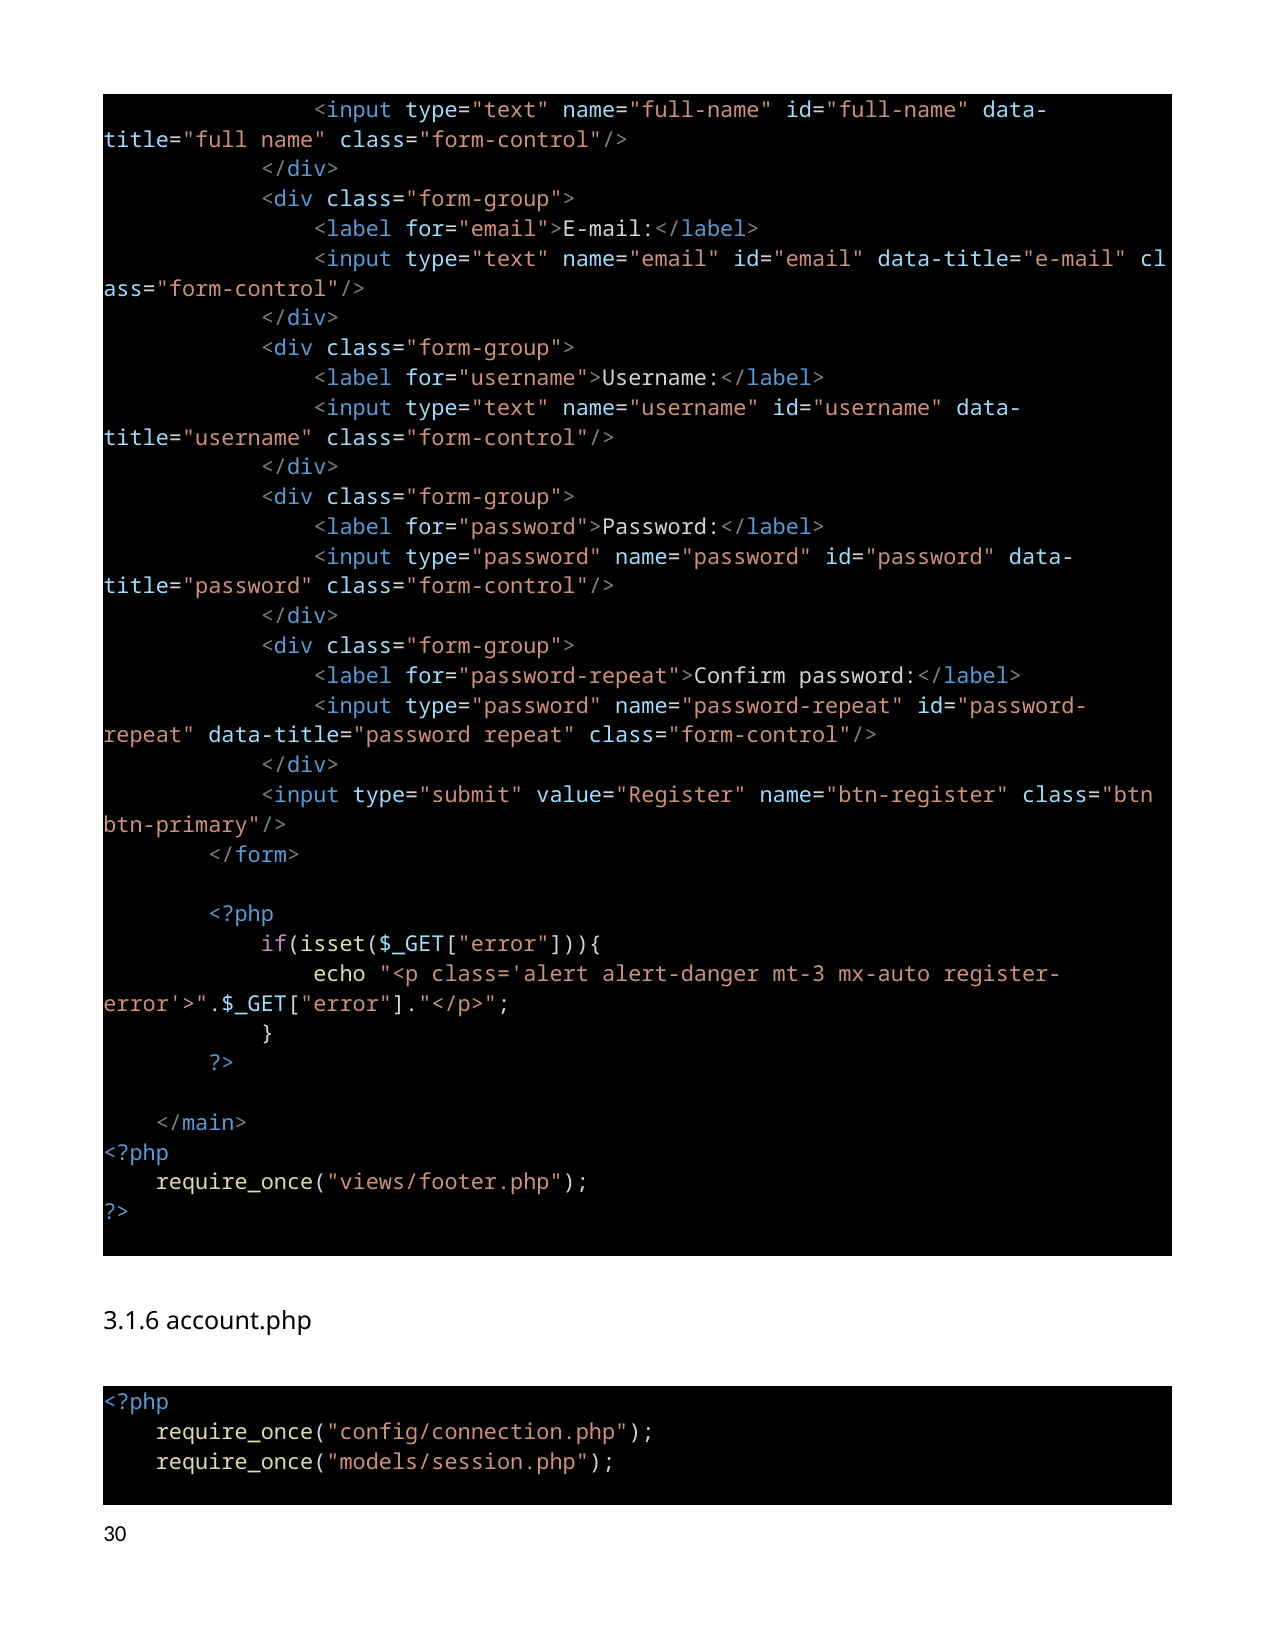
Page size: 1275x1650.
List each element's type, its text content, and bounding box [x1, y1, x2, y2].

text if(isset($_GET["error"])){ [103, 928, 1172, 958]
text <div class="form-group"> [103, 481, 1172, 511]
text <input type="text" name="username" id="username" data-title="username" class="form-control"/> [103, 392, 1172, 451]
text <label for="password">Password:</label> [103, 511, 1172, 541]
text </main> [103, 1107, 1172, 1136]
text <input type="submit" value="Register" name="btn-register" class="btn btn-primary"/> [103, 779, 1172, 838]
text </div> [103, 749, 1172, 779]
text echo "<p class='alert alert-danger mt-3 mx-auto register-error'>".$_GET["error"]."</p>"; [103, 958, 1172, 1017]
text </div> [103, 302, 1172, 332]
text <div class="form-group"> [103, 332, 1172, 362]
subtitle 3.1.6 account.php [103, 1302, 1172, 1337]
text <input type="text" name="full-name" id="full-name" data-title="full name" class="form-control"/> [103, 94, 1172, 153]
text <input type="password" name="password-repeat" id="password-repeat" data-title="password repeat" class="form-control"/> [103, 689, 1172, 749]
text <input type="text" name="email" id="email" data-title="e-mail" class="form-control"/> [103, 243, 1172, 302]
text require_once("views/footer.php"); [103, 1166, 1172, 1196]
text require_once("config/connection.php"); [103, 1416, 1172, 1446]
text ?> [103, 1196, 1172, 1226]
text ?> [103, 1047, 1172, 1077]
text </form> [103, 838, 1172, 868]
text </div> [103, 600, 1172, 630]
text </div> [103, 451, 1172, 481]
text <input type="password" name="password" id="password" data-title="password" class="form-control"/> [103, 541, 1172, 600]
text <?php [103, 1386, 1172, 1416]
text <div class="form-group"> [103, 630, 1172, 660]
text </div> [103, 153, 1172, 183]
text <?php [103, 1136, 1172, 1166]
text <label for="password-repeat">Confirm password:</label> [103, 660, 1172, 689]
text require_once("models/session.php"); [103, 1446, 1172, 1476]
text <div class="form-group"> [103, 183, 1172, 213]
text <label for="username">Username:</label> [103, 362, 1172, 392]
text } [103, 1017, 1172, 1047]
text <label for="email">E-mail:</label> [103, 213, 1172, 243]
text <?php [103, 898, 1172, 928]
